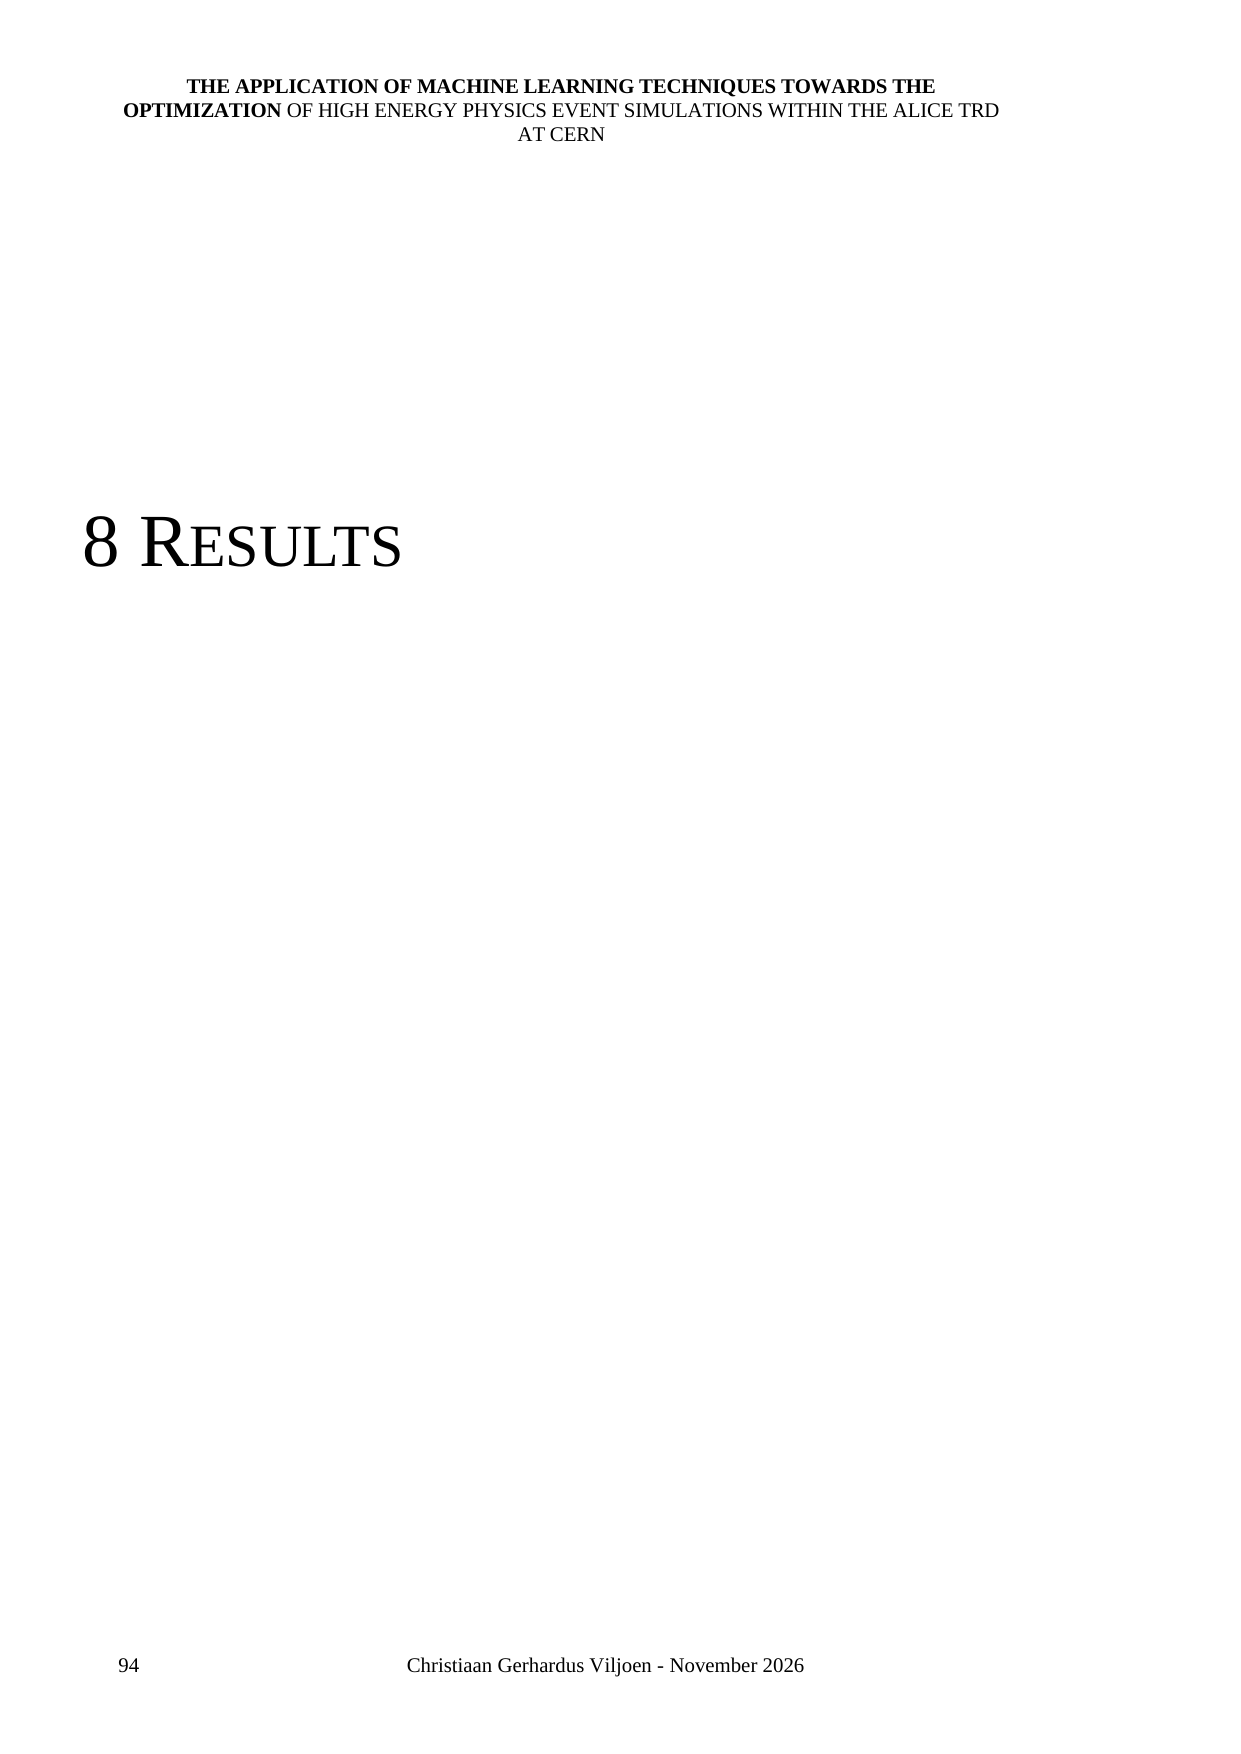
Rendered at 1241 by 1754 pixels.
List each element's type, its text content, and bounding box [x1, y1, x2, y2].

subtitle Results [83, 496, 1004, 582]
